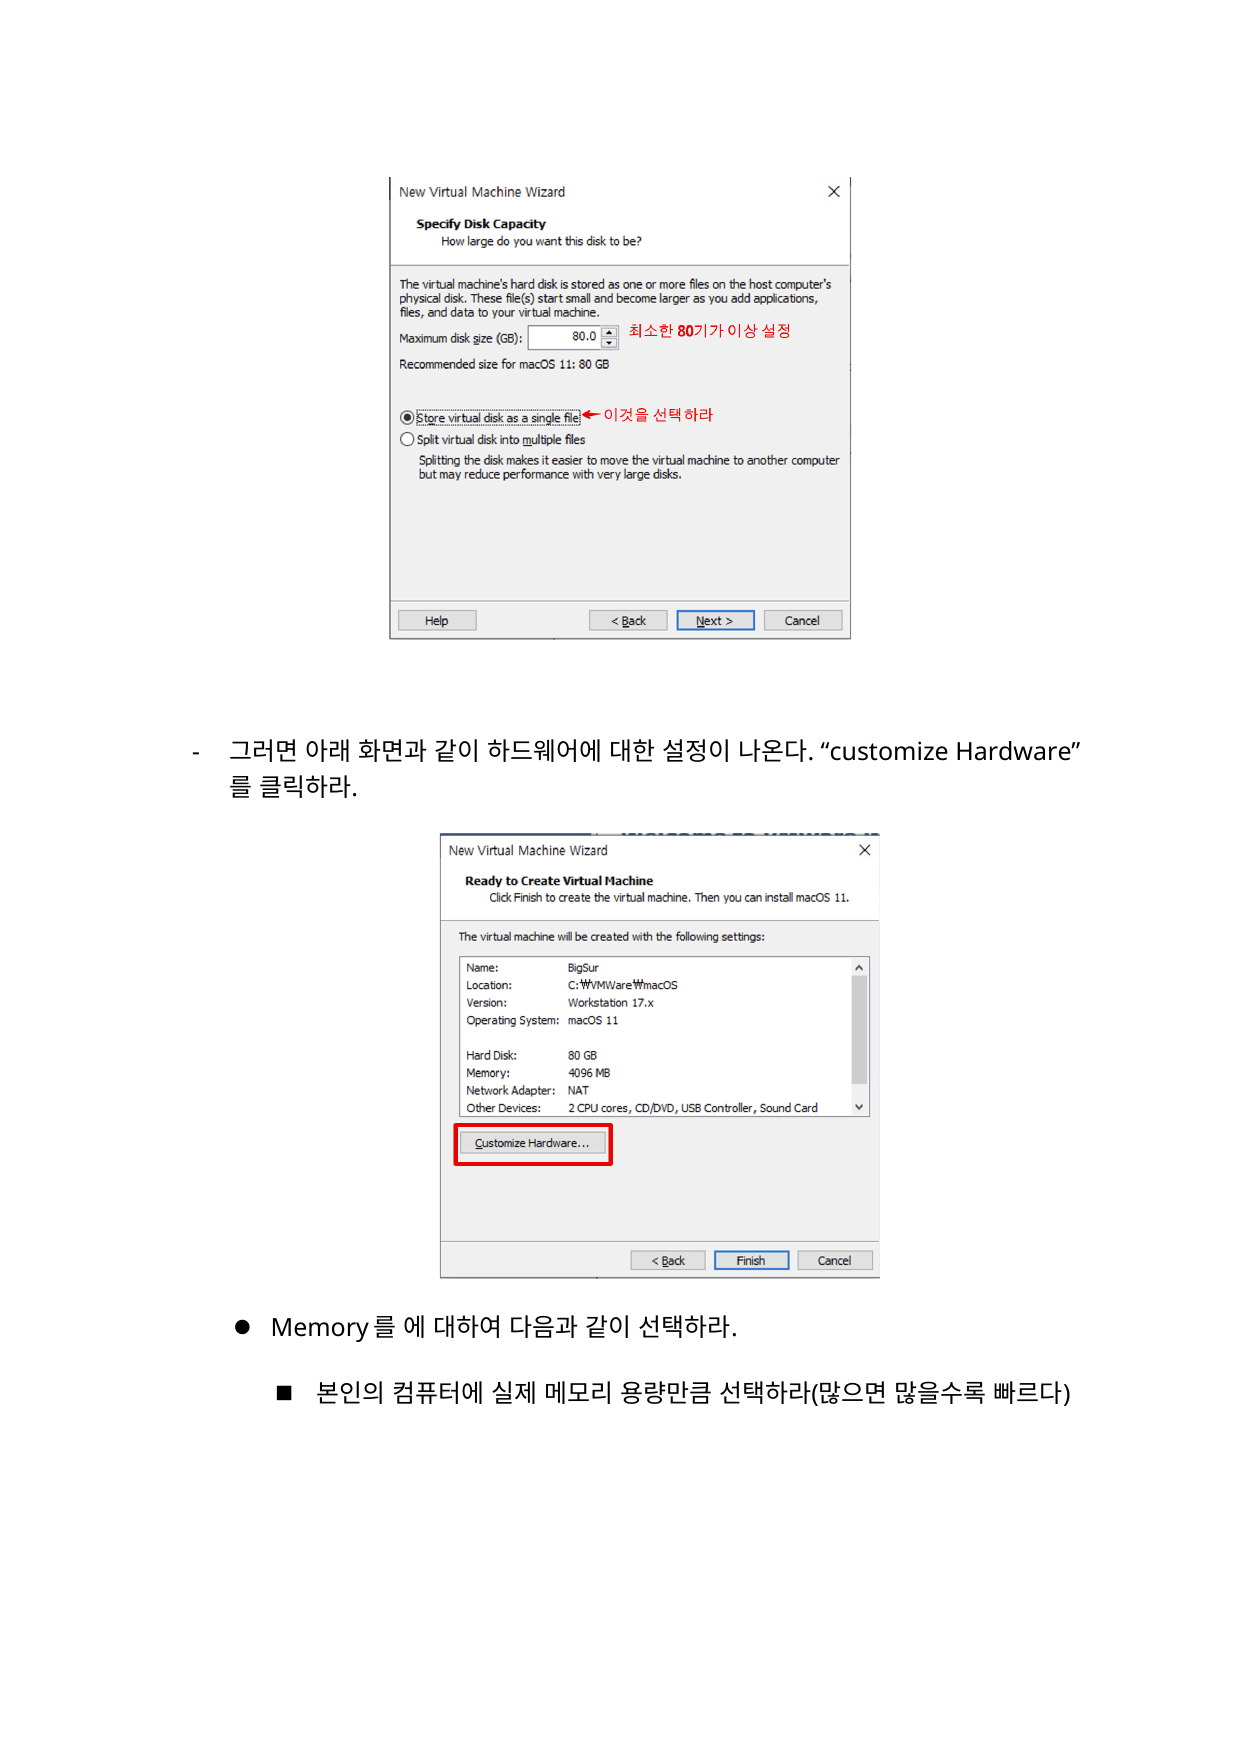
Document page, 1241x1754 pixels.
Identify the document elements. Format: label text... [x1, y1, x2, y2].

list 본인의 컴퓨터에 실제 메모리 용량만큼 선택하라(많으면 많을수록 빠르다) [274, 1373, 1090, 1409]
picture [439, 833, 880, 1279]
list Memory를 에 대하여 다음과 같이 선택하라. [233, 1308, 1090, 1344]
picture [389, 177, 852, 640]
list 그러면 아래 화면과 같이 하드웨어에 대한 설정이 나온다. “customize Hardware”를 클릭하라. [192, 732, 1090, 804]
